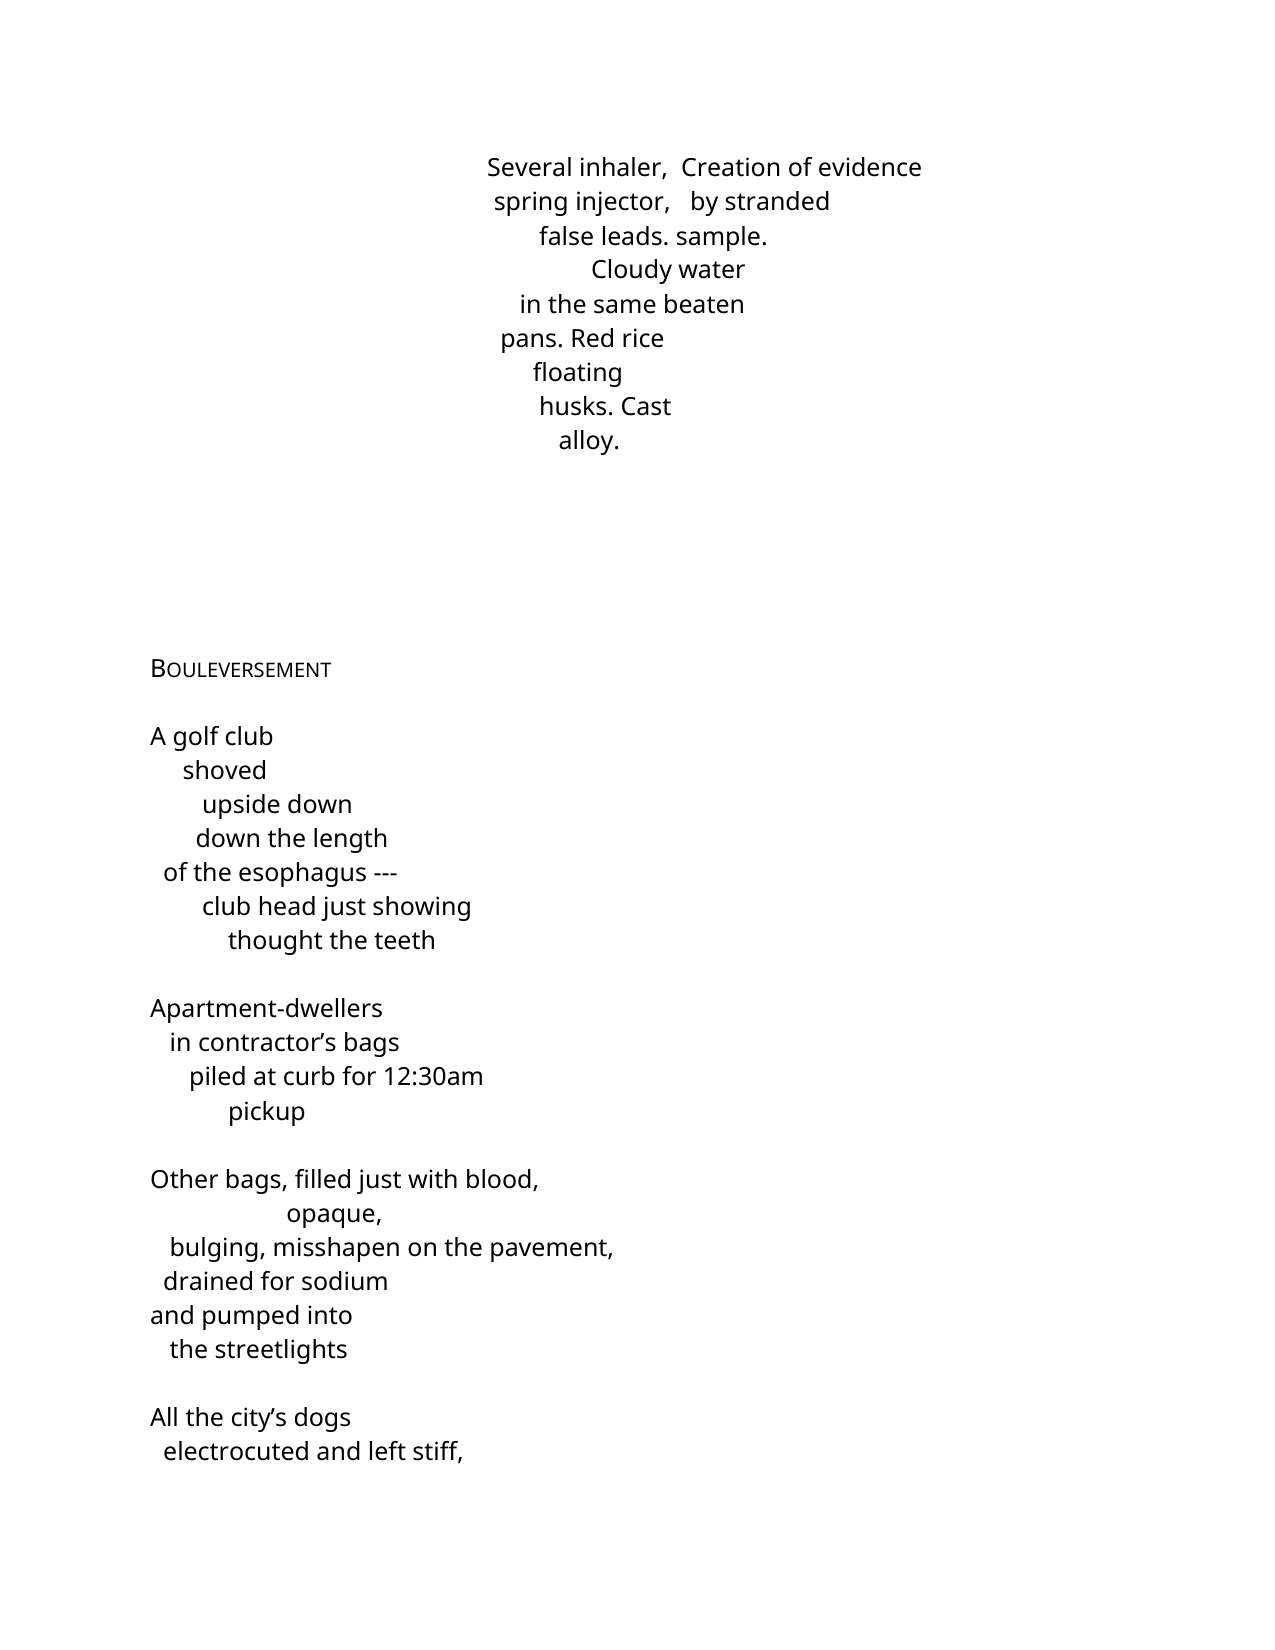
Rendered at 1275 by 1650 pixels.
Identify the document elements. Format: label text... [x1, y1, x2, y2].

text upside down [150, 787, 1125, 821]
text alloy. [150, 422, 1125, 457]
text pickup [150, 1093, 1125, 1127]
text husks. Cast [150, 388, 1125, 422]
text floating [150, 354, 1125, 388]
text spring injector, by stranded [150, 184, 1125, 218]
text the streetlights [150, 1332, 1125, 1366]
text electrocuted and left stiff, [150, 1434, 1125, 1468]
text drained for sodium [150, 1263, 1125, 1297]
text All the city’s dogs [150, 1400, 1125, 1434]
text Apartment-dwellers [150, 991, 1125, 1025]
text Bouleversement [150, 650, 1125, 684]
text piled at curb for 12:30am [150, 1059, 1125, 1093]
text pans. Red rice [150, 320, 1125, 354]
text opaque, [150, 1195, 1125, 1229]
text false leads. sample. [150, 218, 1125, 252]
text in contractor’s bags [150, 1025, 1125, 1059]
text Other bags, filled just with blood, [150, 1161, 1125, 1195]
text Cloudy water [150, 252, 1125, 286]
text and pumped into [150, 1297, 1125, 1332]
text A golf club [150, 718, 1125, 752]
text shoved [150, 752, 1125, 787]
text in the same beaten [150, 286, 1125, 320]
text Several inhaler, Creation of evidence [150, 150, 1125, 184]
text bulging, misshapen on the pavement, [150, 1229, 1125, 1263]
text of the esophagus --- [150, 855, 1125, 889]
text down the length [150, 821, 1125, 855]
text club head just showing [150, 889, 1125, 923]
text thought the teeth [150, 923, 1125, 957]
